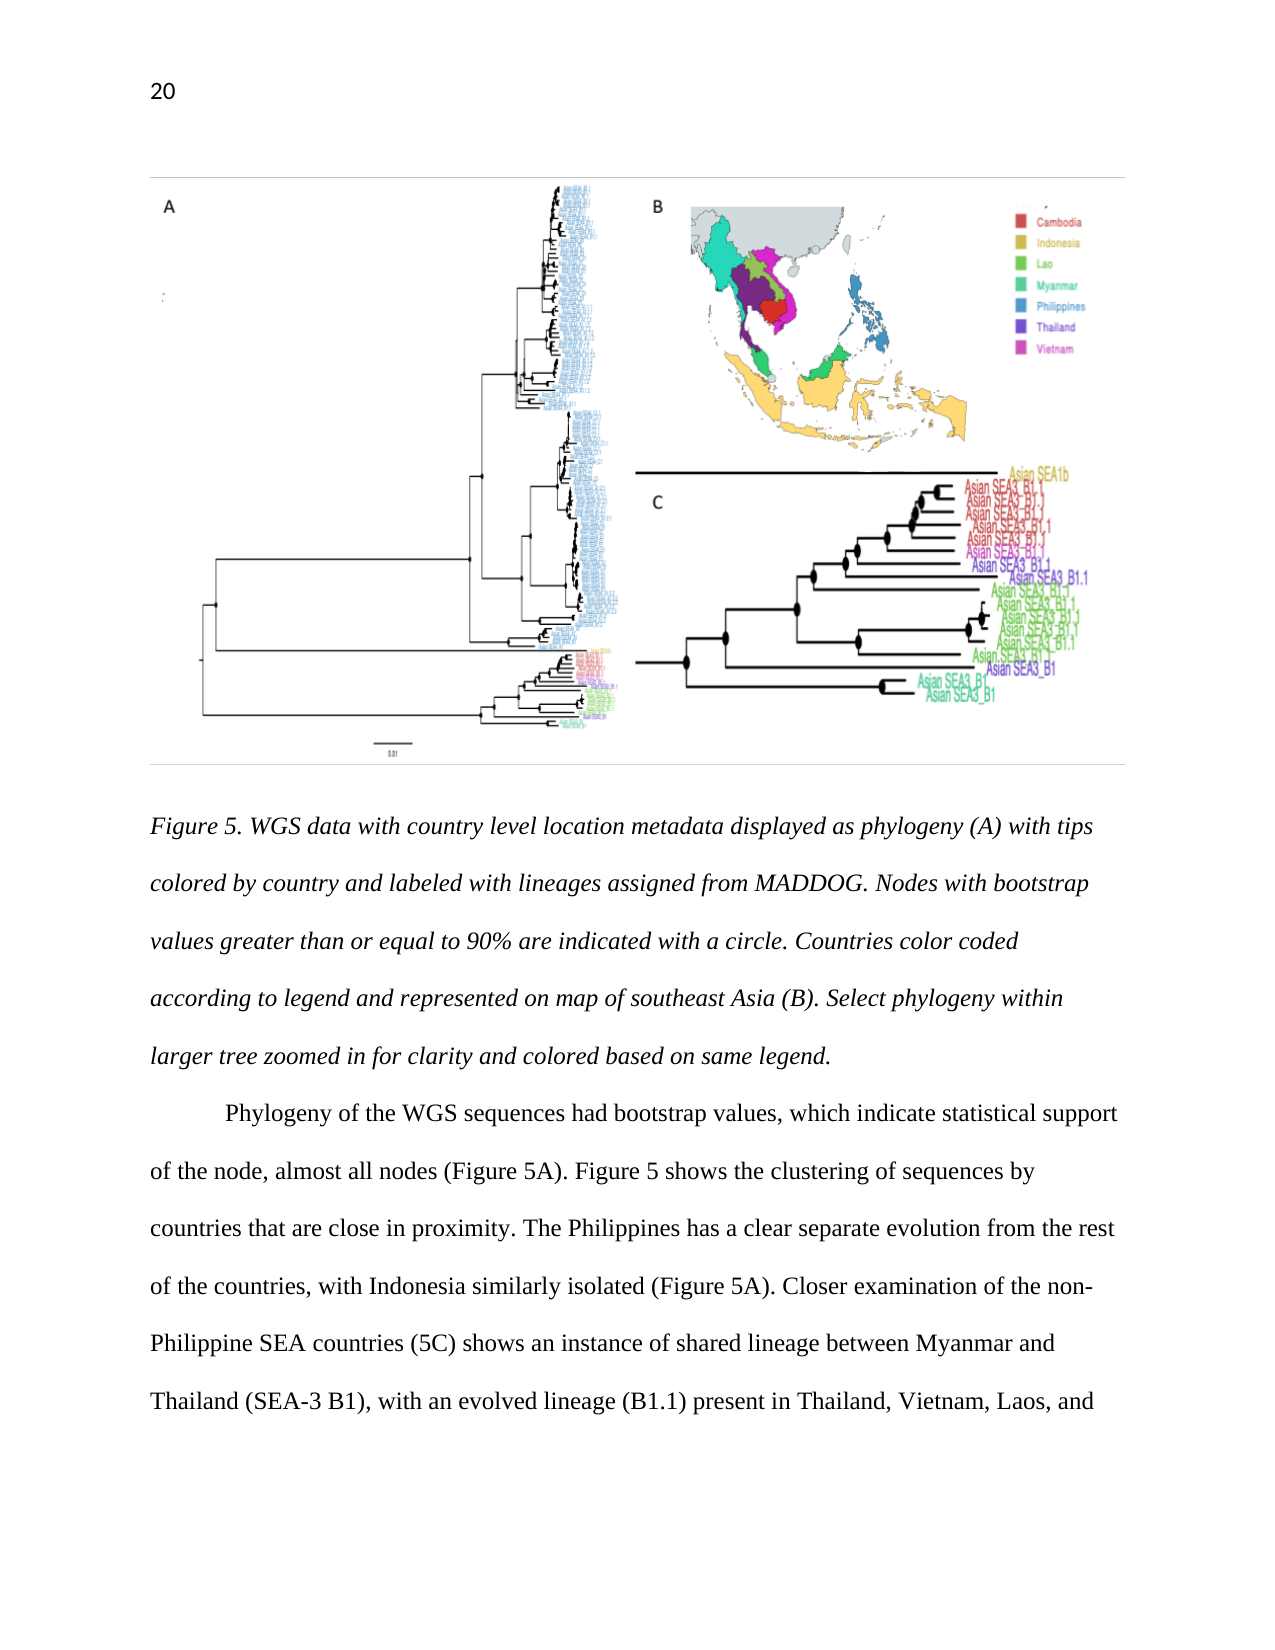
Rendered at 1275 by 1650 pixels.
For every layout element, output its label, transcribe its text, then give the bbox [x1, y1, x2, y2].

text Figure 5. WGS data with country level location metadata displayed as phylogeny (A) with tips colored by country and labeled with lineages assigned from MADDOG. Nodes with bootstrap values greater than or equal to 90% are indicated with a circle. Countries color coded according to legend and represented on map of southeast Asia (B). Select phylogeny within larger tree zoomed in for clarity and colored based on same legend. [150, 811, 1125, 1069]
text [150, 1098, 1125, 1414]
